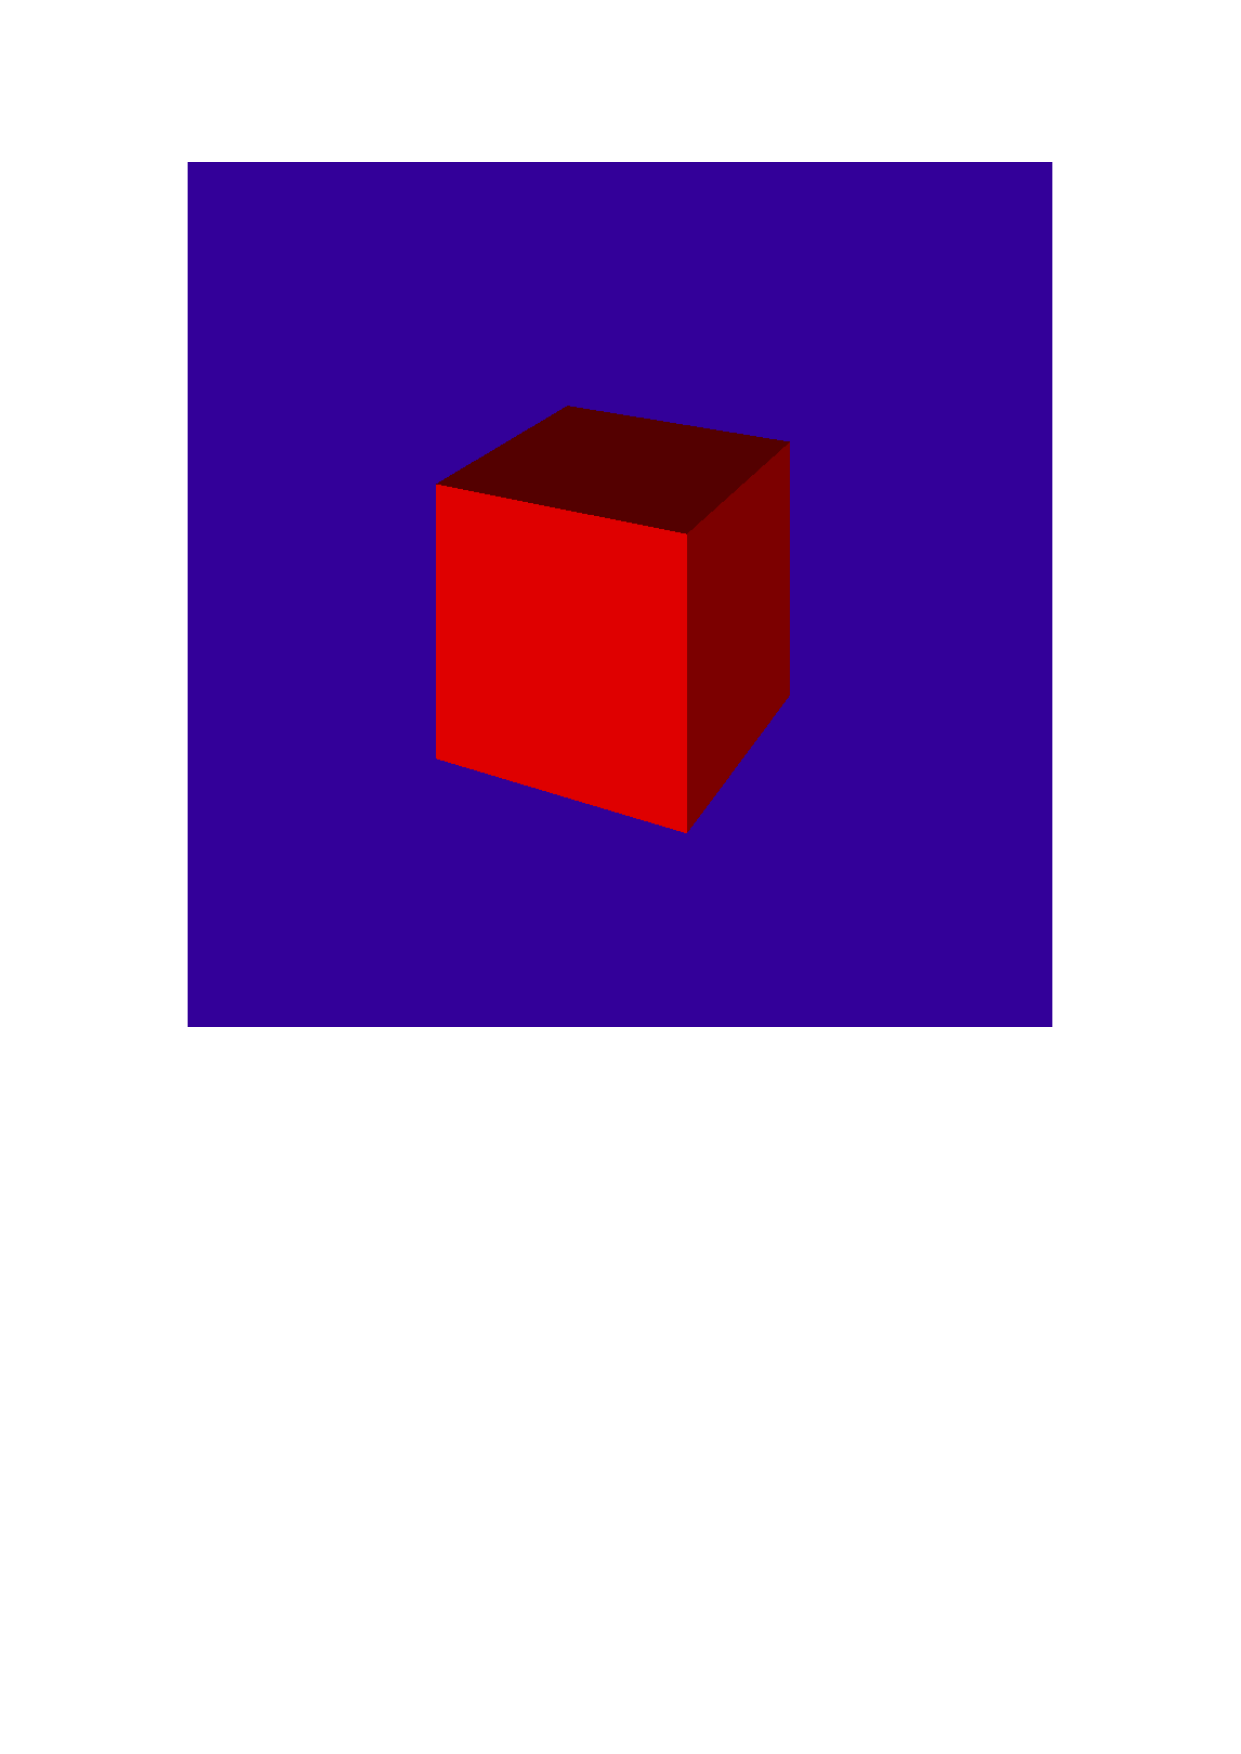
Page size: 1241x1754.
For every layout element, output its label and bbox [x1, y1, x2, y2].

picture [187, 162, 1053, 1027]
